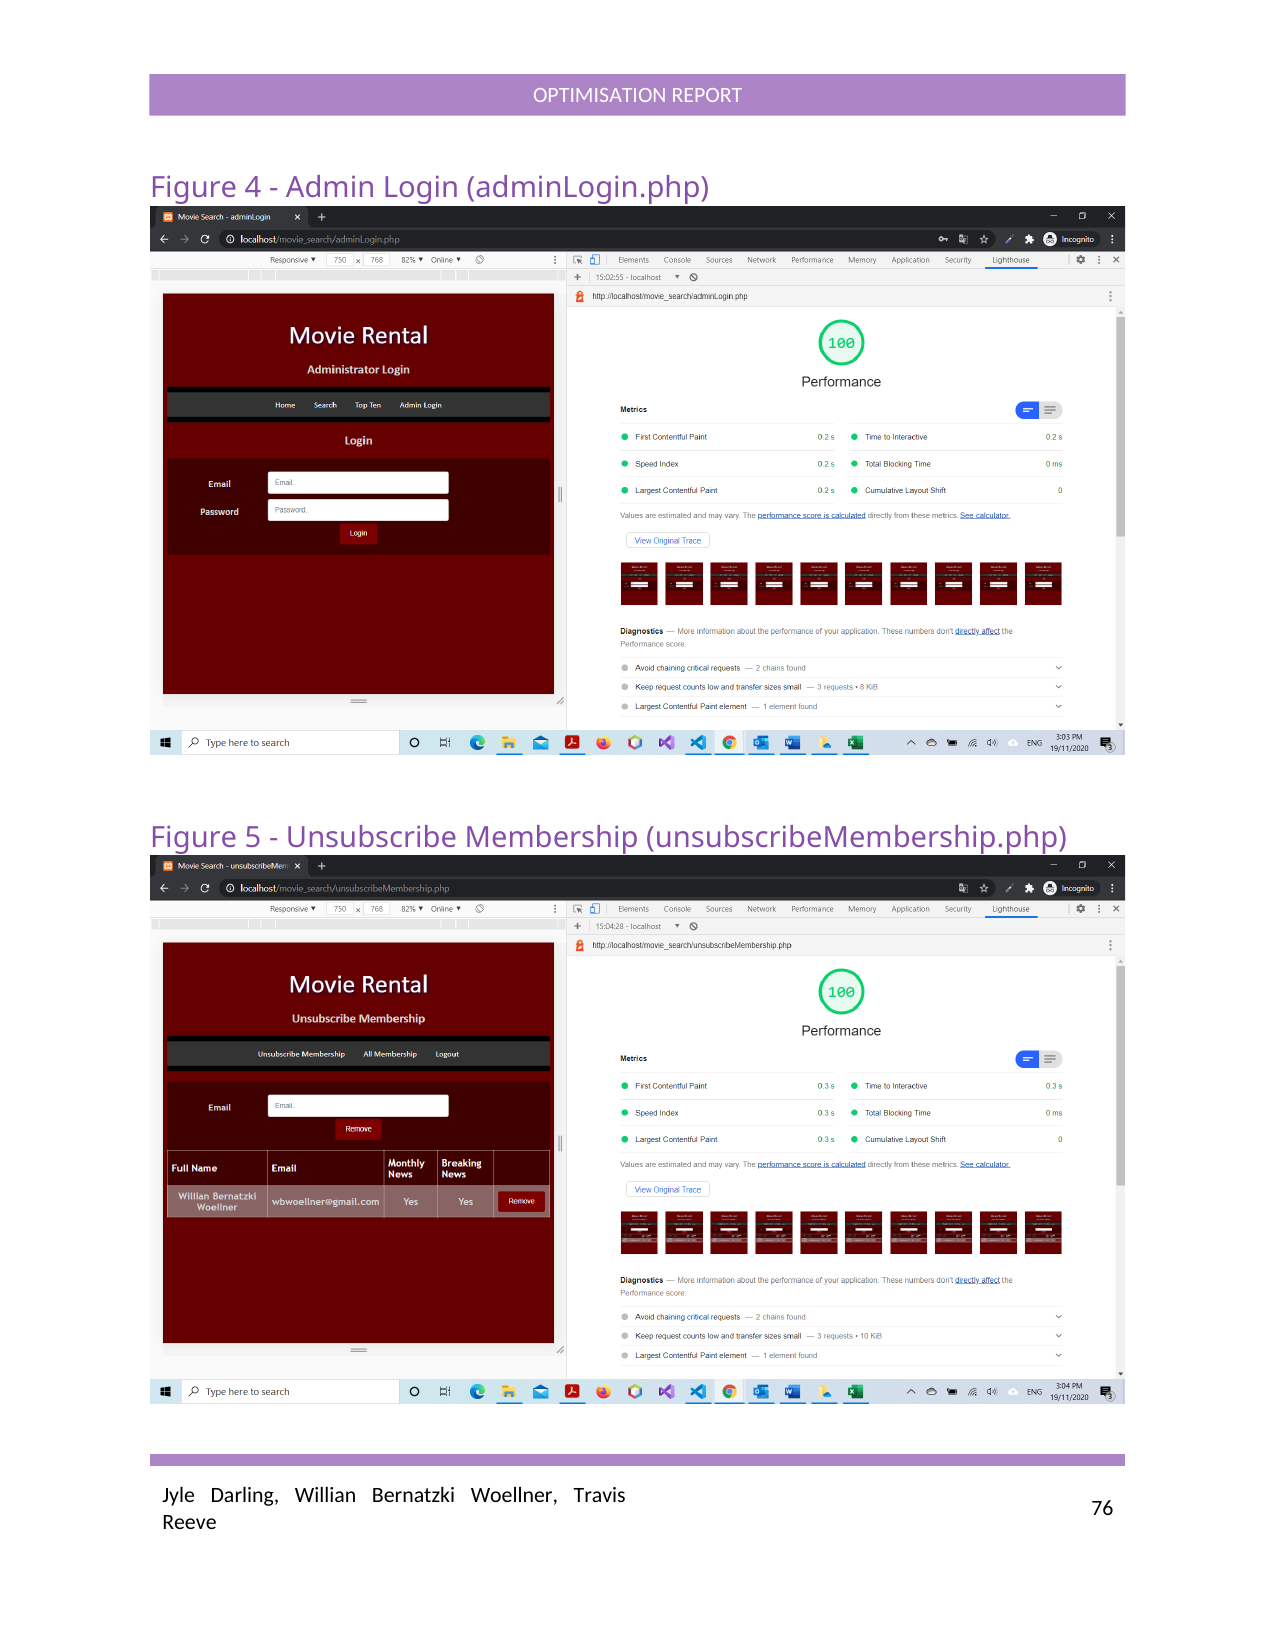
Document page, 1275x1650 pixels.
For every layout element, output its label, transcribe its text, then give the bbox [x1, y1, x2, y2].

subtitle Figure 4 - Admin Login (adminLogin.php) [150, 167, 1125, 206]
picture [150, 855, 1125, 1404]
subtitle Figure 5 - Unsubscribe Membership (unsubscribeMembership.php) [150, 816, 1125, 855]
picture [150, 206, 1125, 755]
